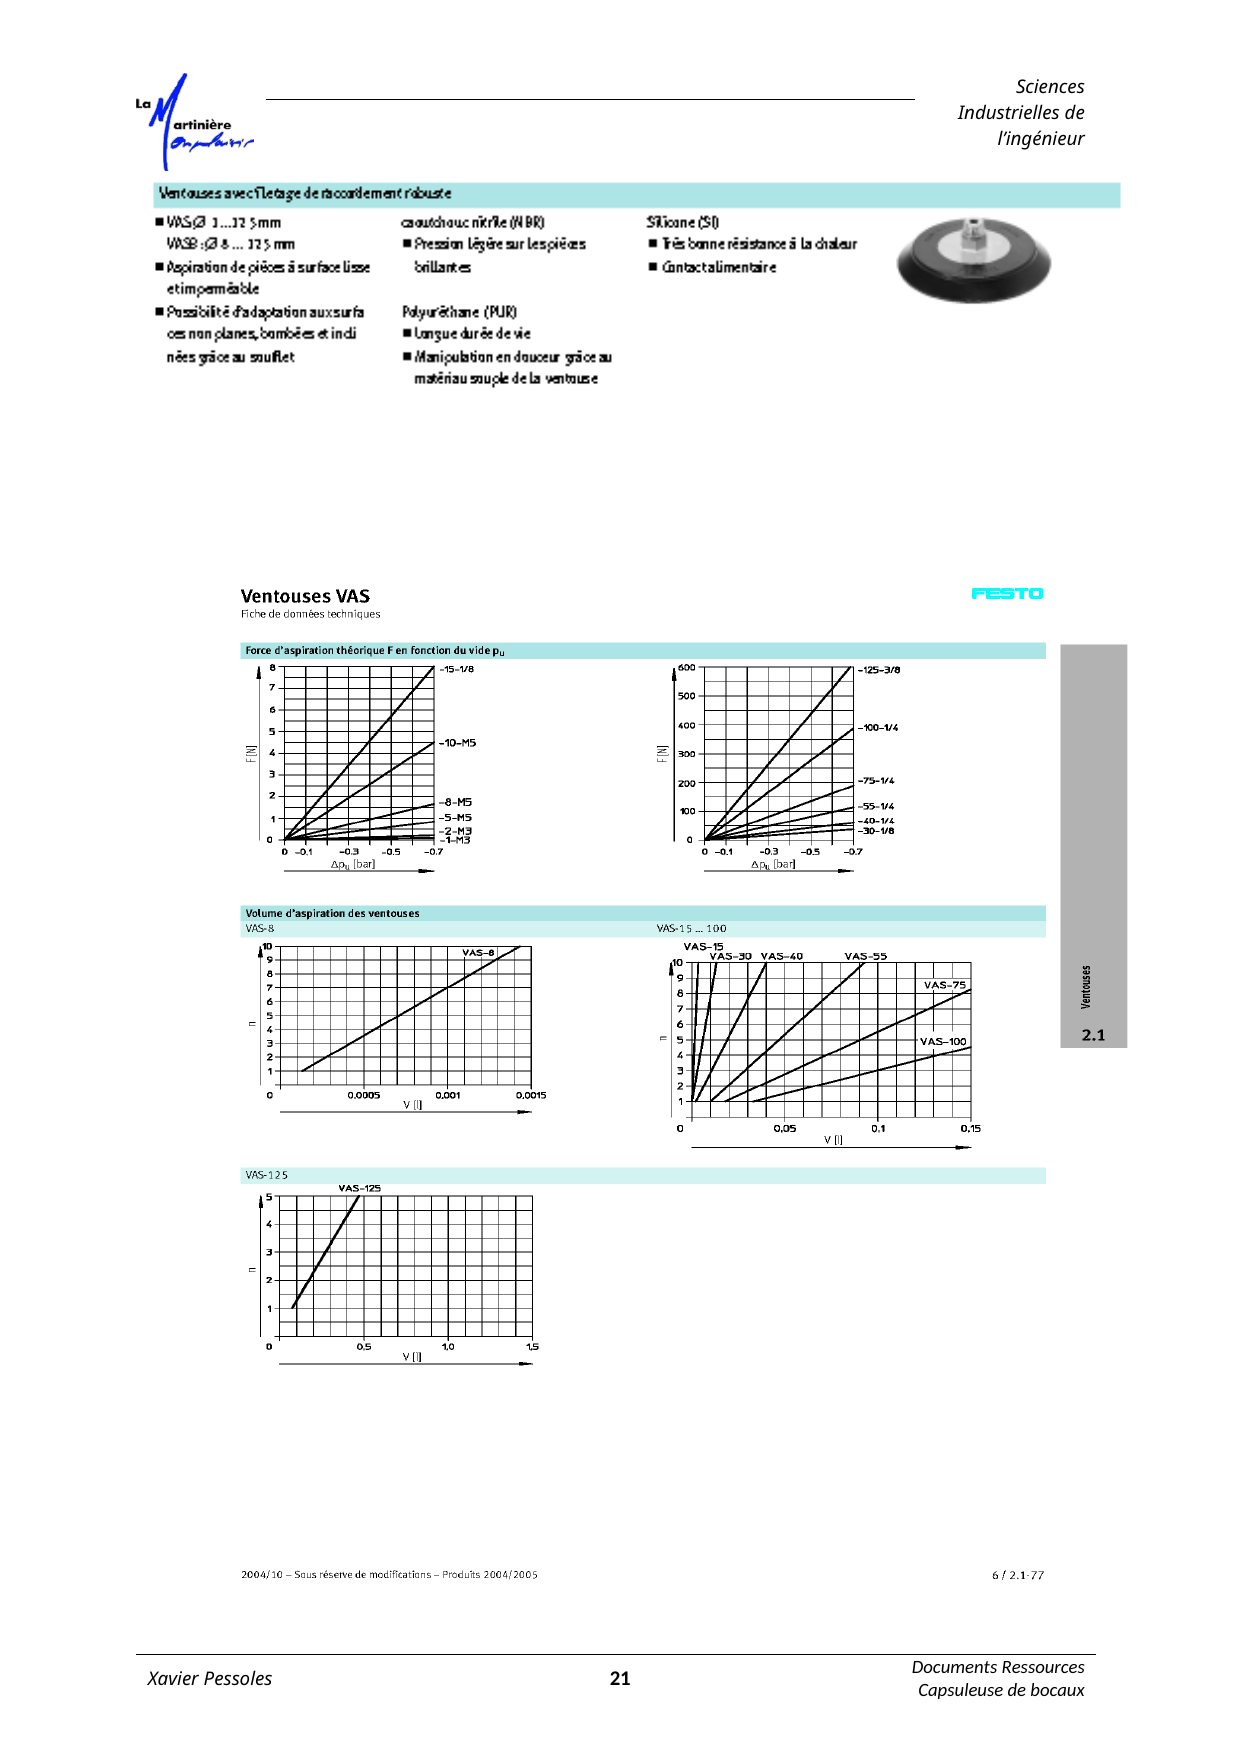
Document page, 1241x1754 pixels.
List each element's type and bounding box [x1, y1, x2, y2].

picture [136, 73, 254, 171]
picture [147, 175, 1128, 403]
picture [147, 461, 1128, 1612]
